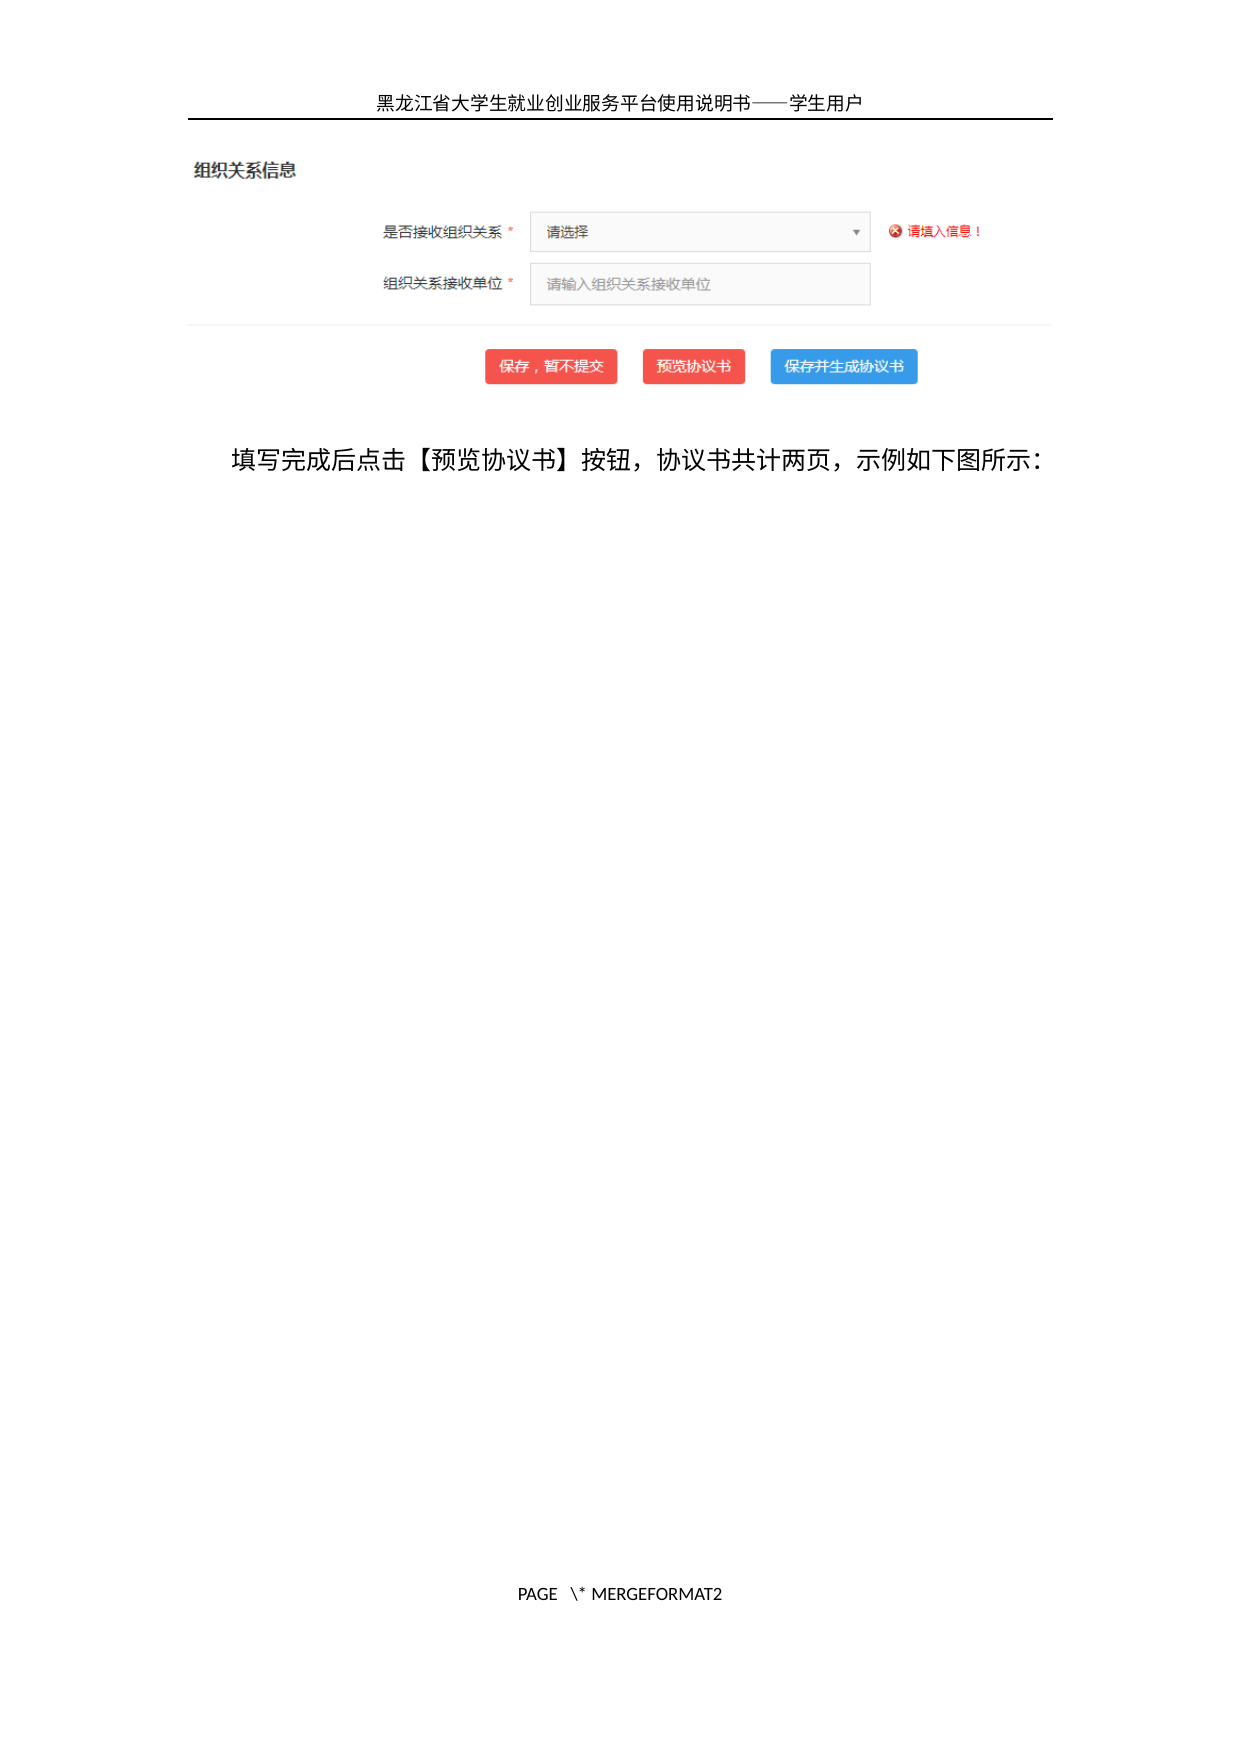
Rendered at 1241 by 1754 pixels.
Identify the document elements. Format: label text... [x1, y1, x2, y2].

text 填写完成后点击【预览协议书】按钮，协议书共计两页，示例如下图所示： [187, 426, 1053, 491]
picture [187, 151, 1052, 397]
